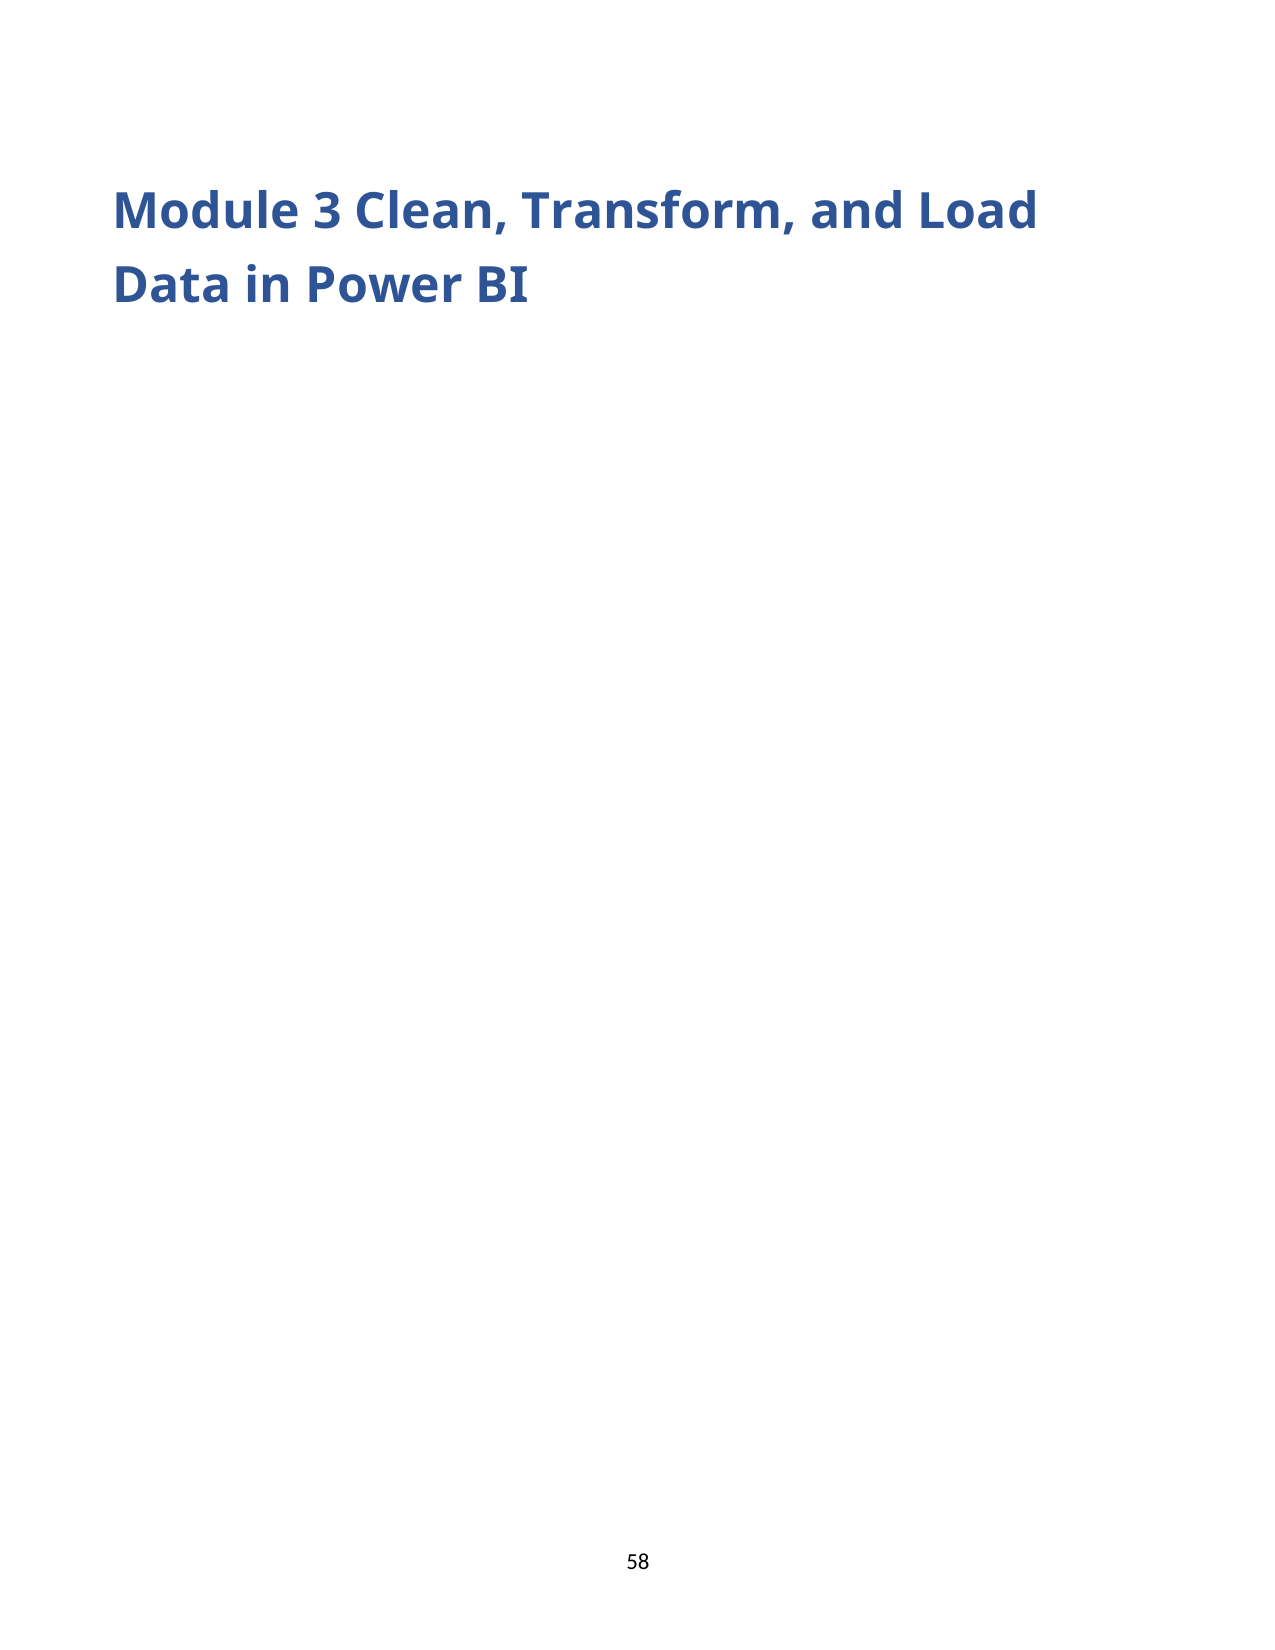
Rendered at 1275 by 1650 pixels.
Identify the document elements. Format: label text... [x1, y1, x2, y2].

subtitle Module 3 Clean, Transform, and Load Data in Power BI [112, 175, 1162, 317]
